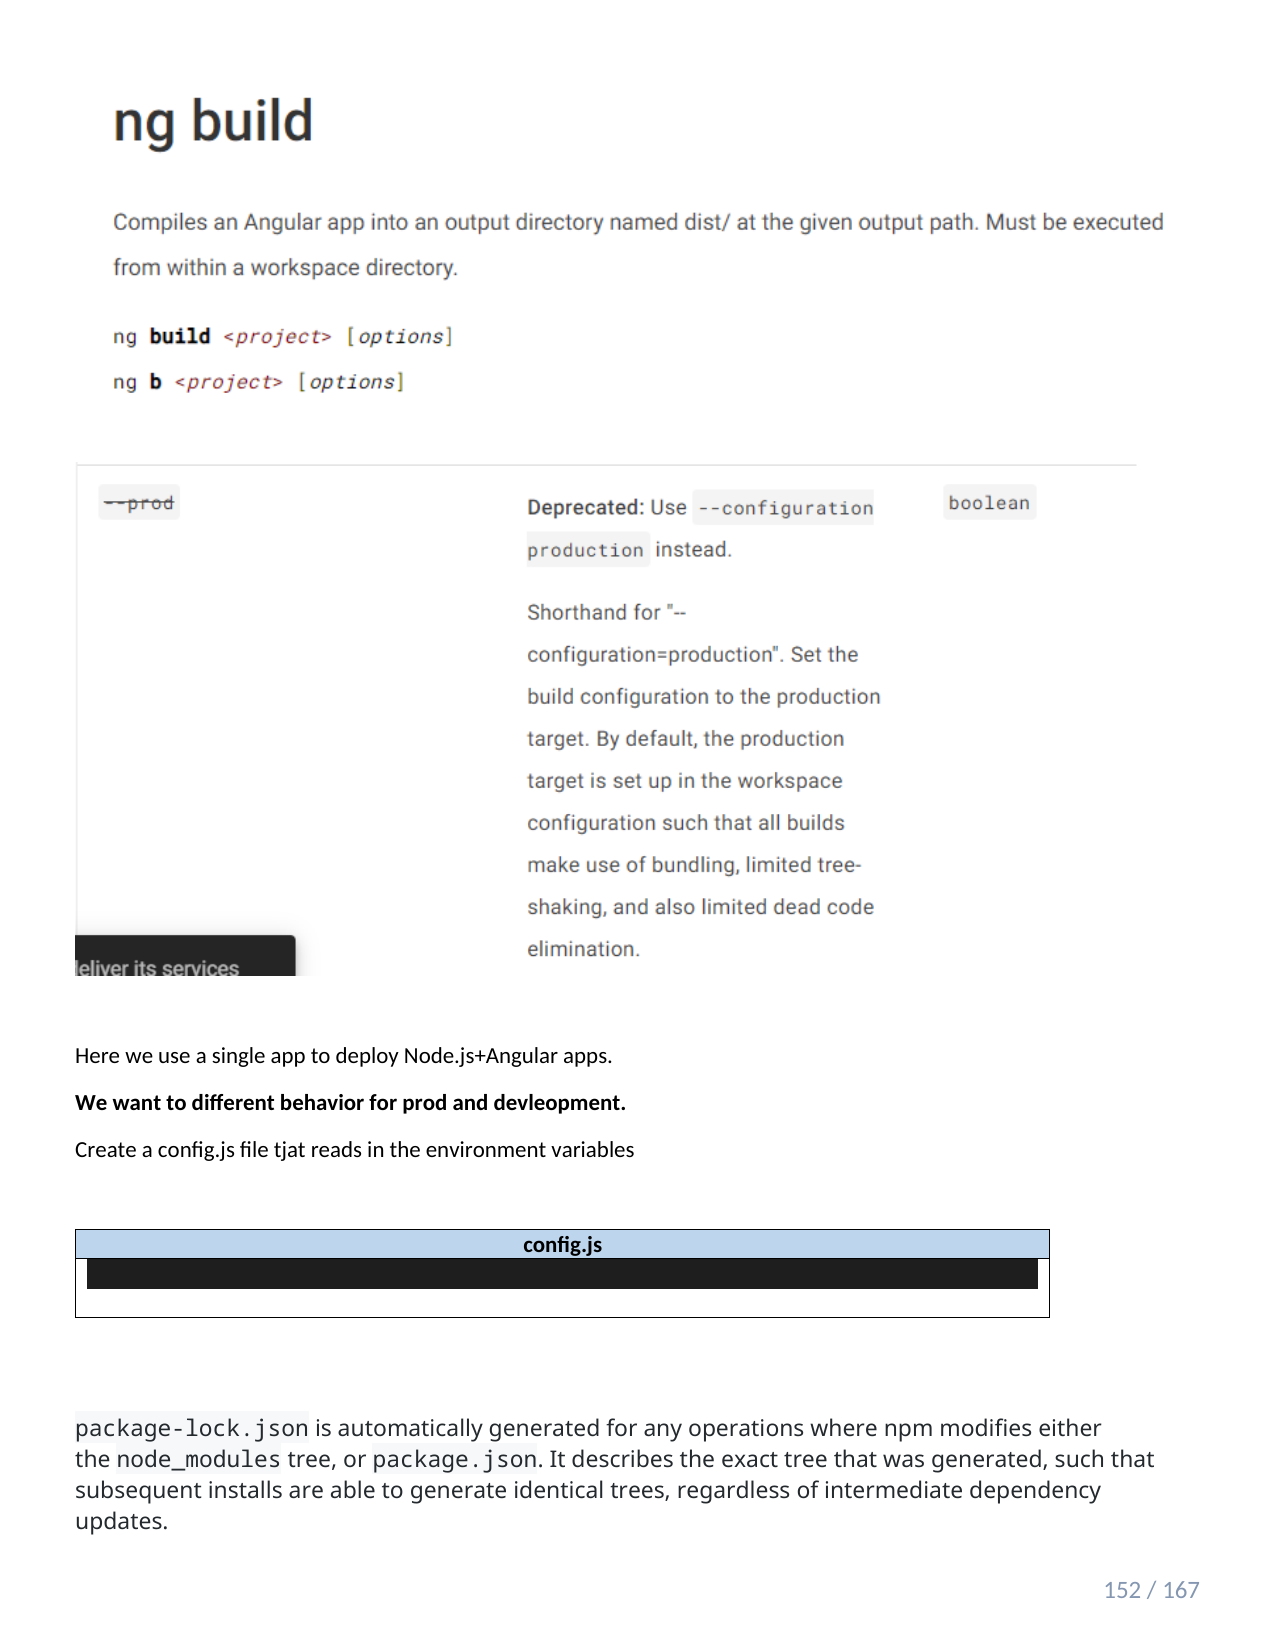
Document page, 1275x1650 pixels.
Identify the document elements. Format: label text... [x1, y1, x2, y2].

text We want to different behavior for prod and devleopment. [75, 1088, 1200, 1116]
table_header config.js [76, 1230, 1049, 1258]
text Create a config.js file tjat reads in the environment variables [75, 1135, 1200, 1163]
picture [75, 462, 1200, 976]
picture [75, 75, 1200, 444]
table_cell [76, 1259, 1049, 1317]
text Here we use a single app to deploy Node.js+Angular apps. [75, 1041, 1200, 1069]
text package-lock.json is automatically generated for any operations where npm modifies either the node_modules tree, or package.json. It describes the exact tree that was generated, such that subsequent installs are able to generate identical trees, regardless of intermediate dependency updates. [75, 1411, 1200, 1536]
